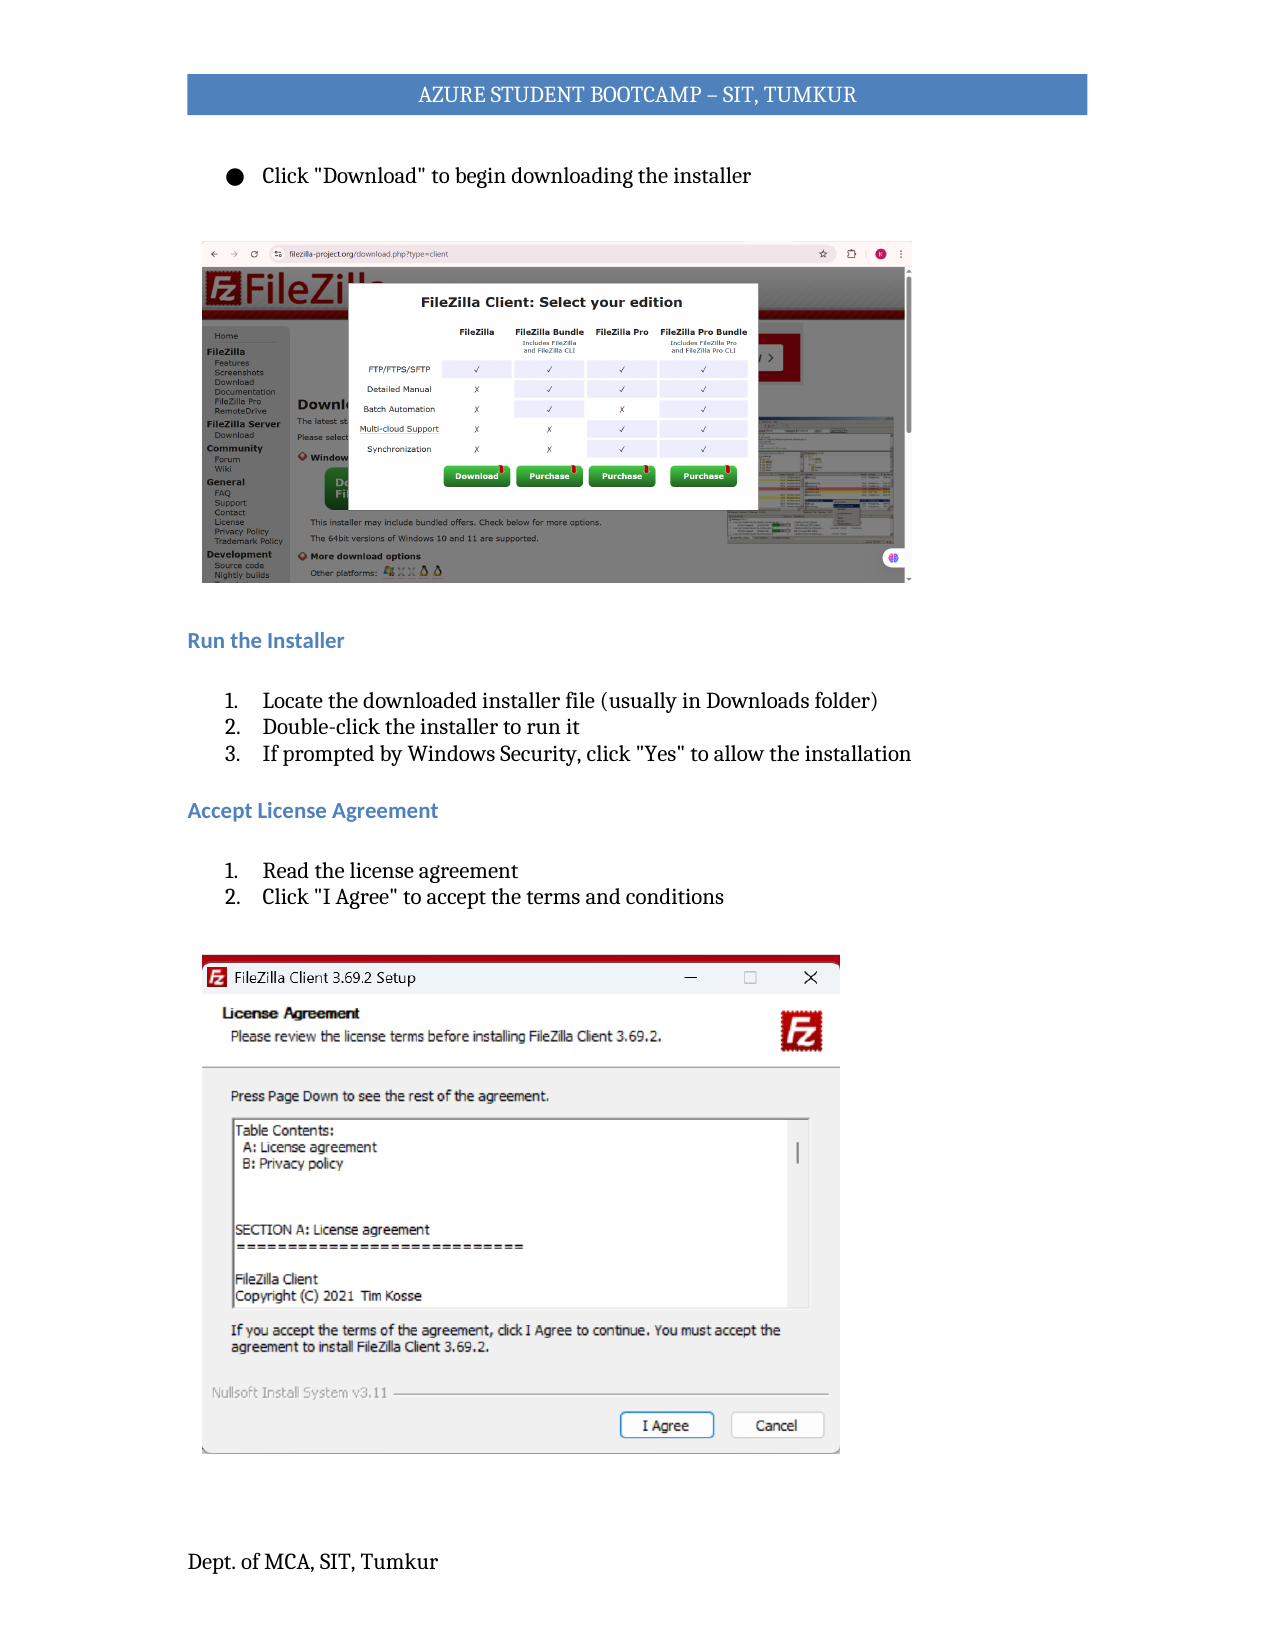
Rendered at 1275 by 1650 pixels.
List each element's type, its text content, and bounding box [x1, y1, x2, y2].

list Read the license agreement [225, 857, 1087, 884]
list Double-click the installer to run it [225, 714, 1087, 741]
subtitle Run the Installer [187, 626, 1087, 654]
list Click "I Agree" to accept the terms and conditions [225, 884, 1087, 910]
list Locate the downloaded installer file (usually in Downloads folder) [225, 688, 1087, 714]
list If prompted by Windows Security, click "Yes" to allow the installation [225, 741, 1087, 767]
picture [202, 954, 840, 1454]
list Click "Download" to begin downloading the installer [225, 150, 1087, 197]
subtitle Accept License Agreement [187, 796, 1087, 824]
picture [202, 241, 912, 583]
